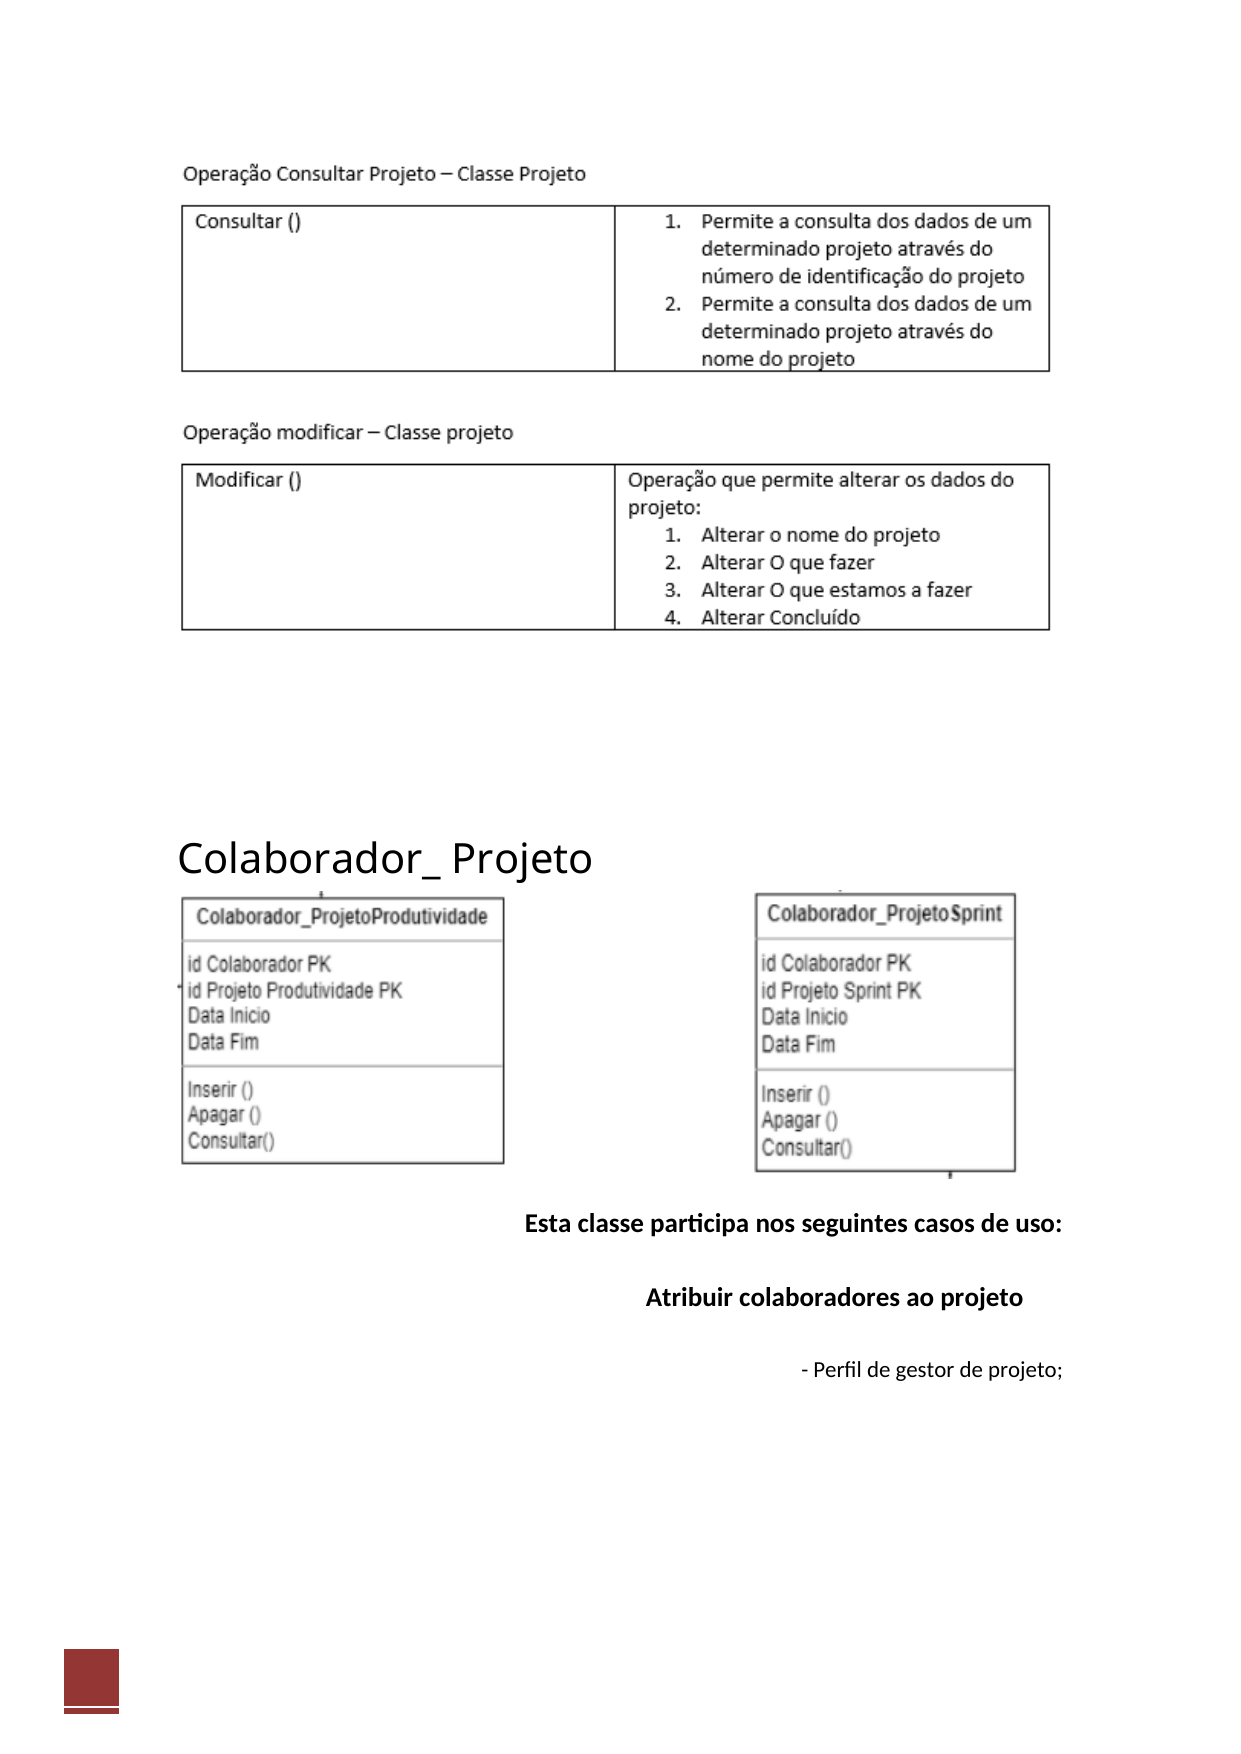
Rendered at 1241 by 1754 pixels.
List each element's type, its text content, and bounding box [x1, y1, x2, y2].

subtitle Colaborador_ Projeto [177, 829, 1063, 886]
text Atribuir colaboradores ao projeto [552, 1280, 1063, 1313]
text Esta classe participa nos seguintes casos de uso: [252, 1206, 1063, 1239]
picture [177, 161, 1063, 643]
picture [753, 890, 1026, 1179]
picture [177, 891, 510, 1174]
text - Perfil de gestor de projeto; [252, 1355, 1063, 1383]
